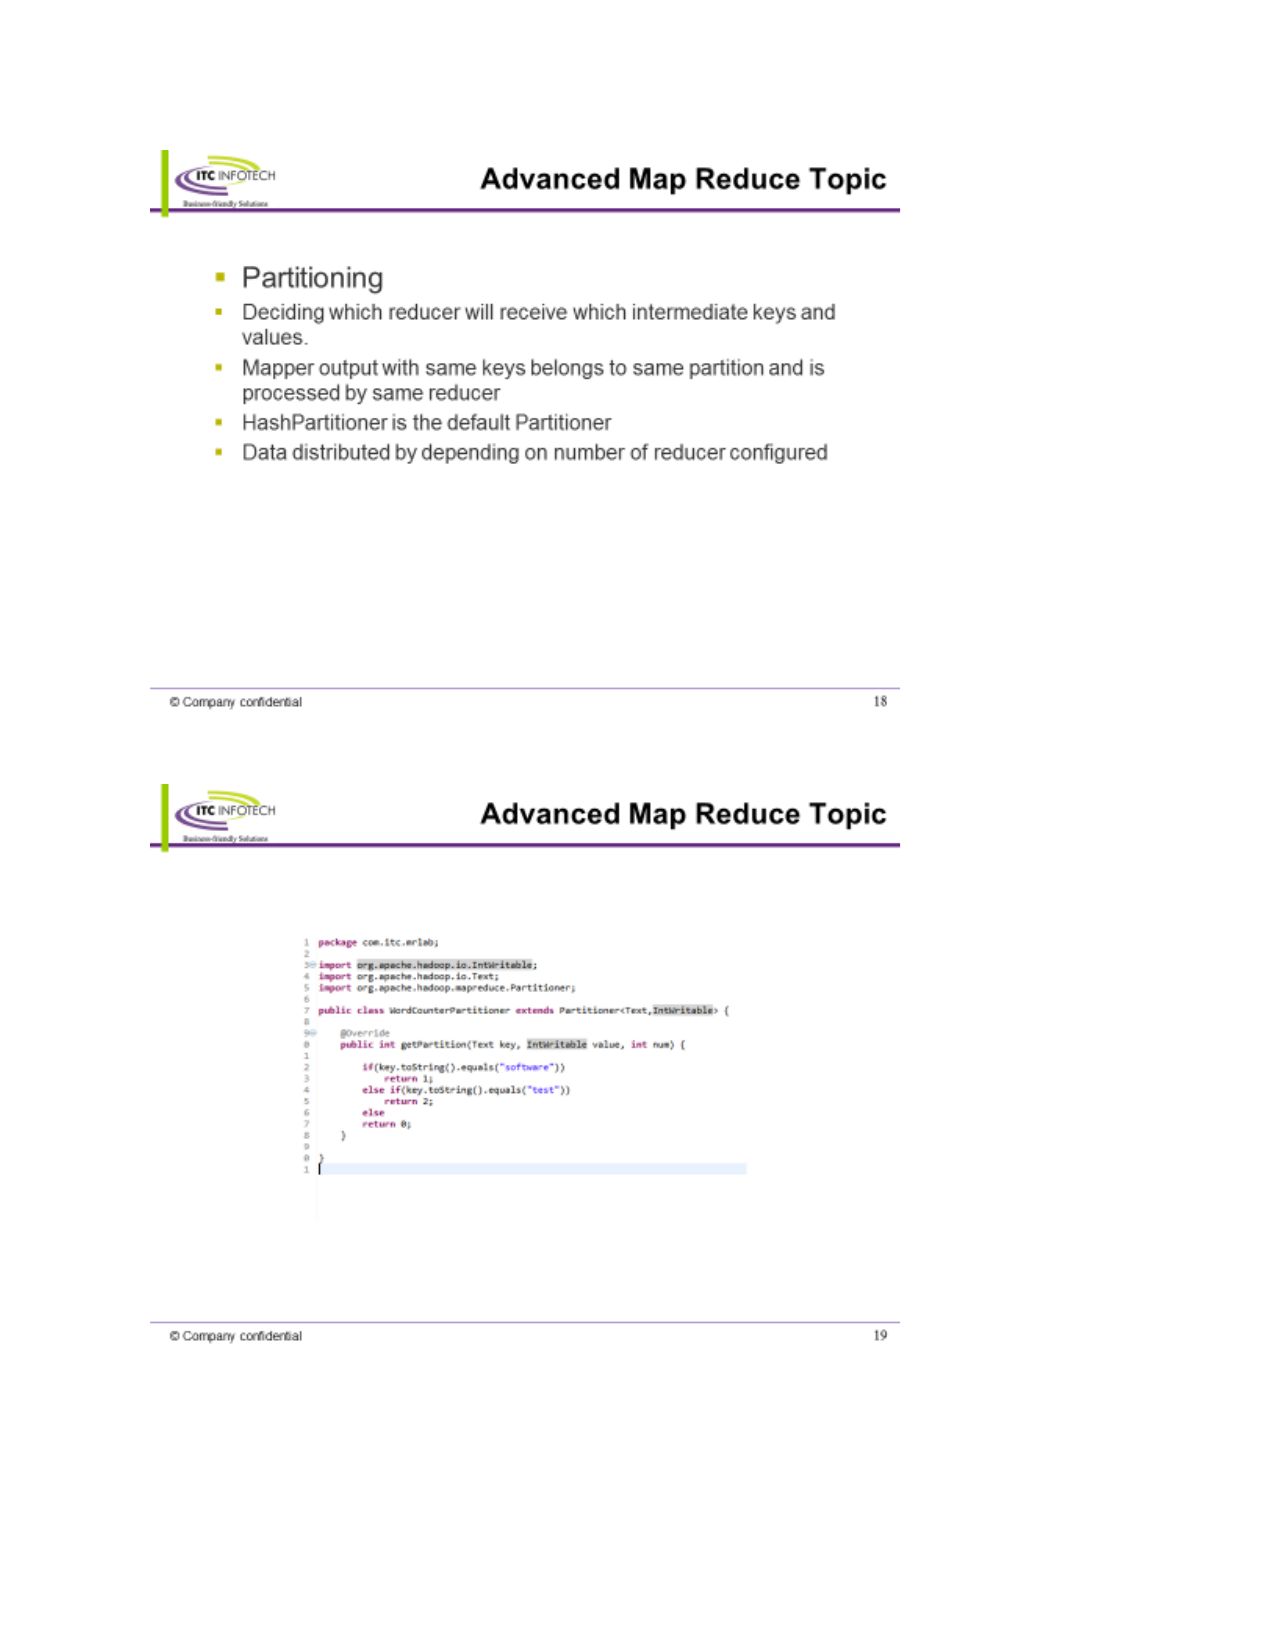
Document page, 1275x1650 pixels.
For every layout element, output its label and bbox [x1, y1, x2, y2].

picture [150, 150, 901, 713]
picture [150, 784, 901, 1347]
